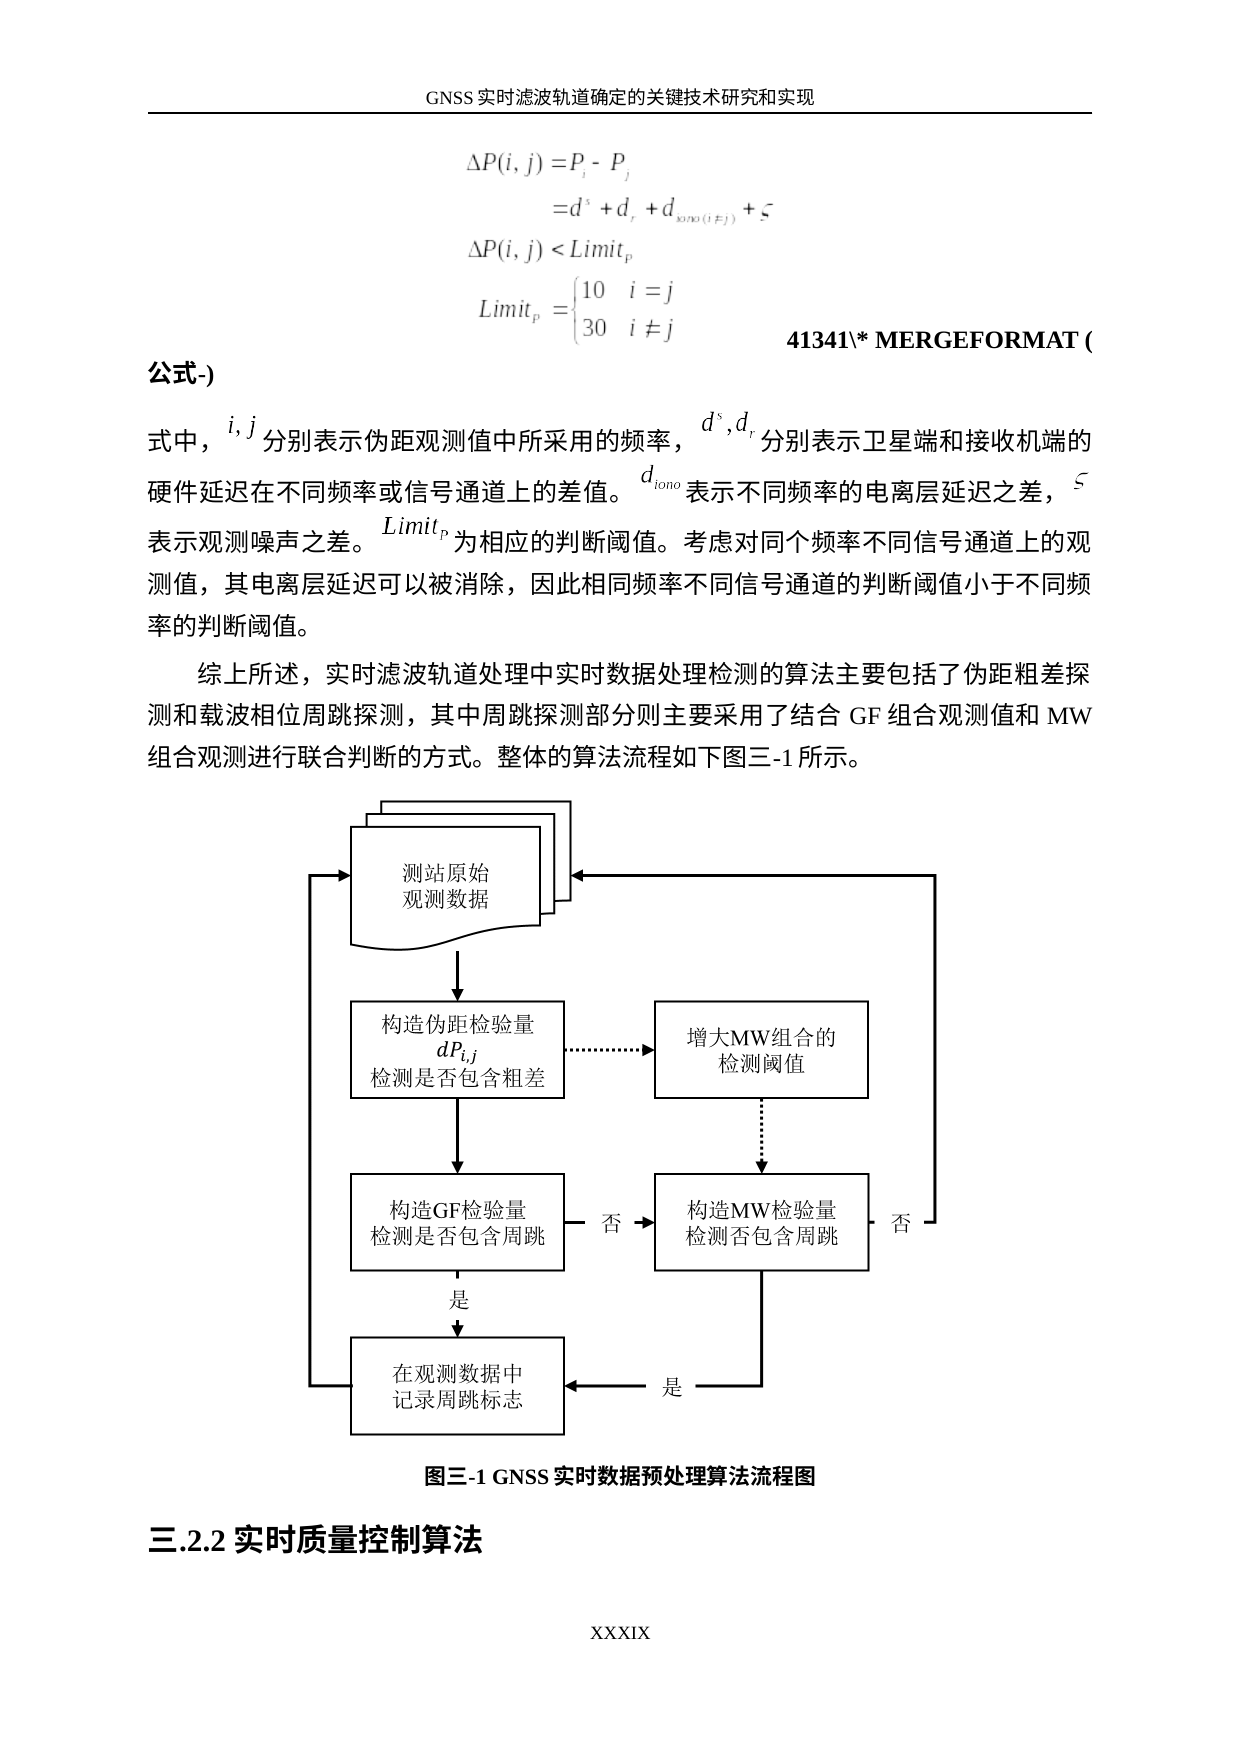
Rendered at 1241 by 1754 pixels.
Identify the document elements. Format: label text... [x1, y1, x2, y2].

text 综上所述，实时滤波轨道处理中实时数据处理检测的算法主要包括了伪距粗差探测和载波相位周跳探测，其中周跳探测部分则主要采用了结合GF组合观测值和MW组合观测进行联合判断的方式。整体的算法流程如下图3-2所示。 [148, 649, 1092, 774]
text 式中，分别表示伪距观测值中所采用的频率，分别表示卫星端和接收机端的硬件延迟在不同频率或信号通道上的差值。表示不同频率的电离层延迟之差，表示观测噪声之差。为相应的判断阈值。考虑对同个频率不同信号通道上的观测值，其电离层延迟可以被消除，因此相同频率不同信号通道的判断阈值小于不同频率的判断阈值。 [148, 403, 1092, 642]
picture [285, 786, 956, 1447]
text 实时质量控制算法 [148, 1515, 1092, 1561]
text GNSS实时数据预处理算法流程图 [148, 1459, 1092, 1490]
